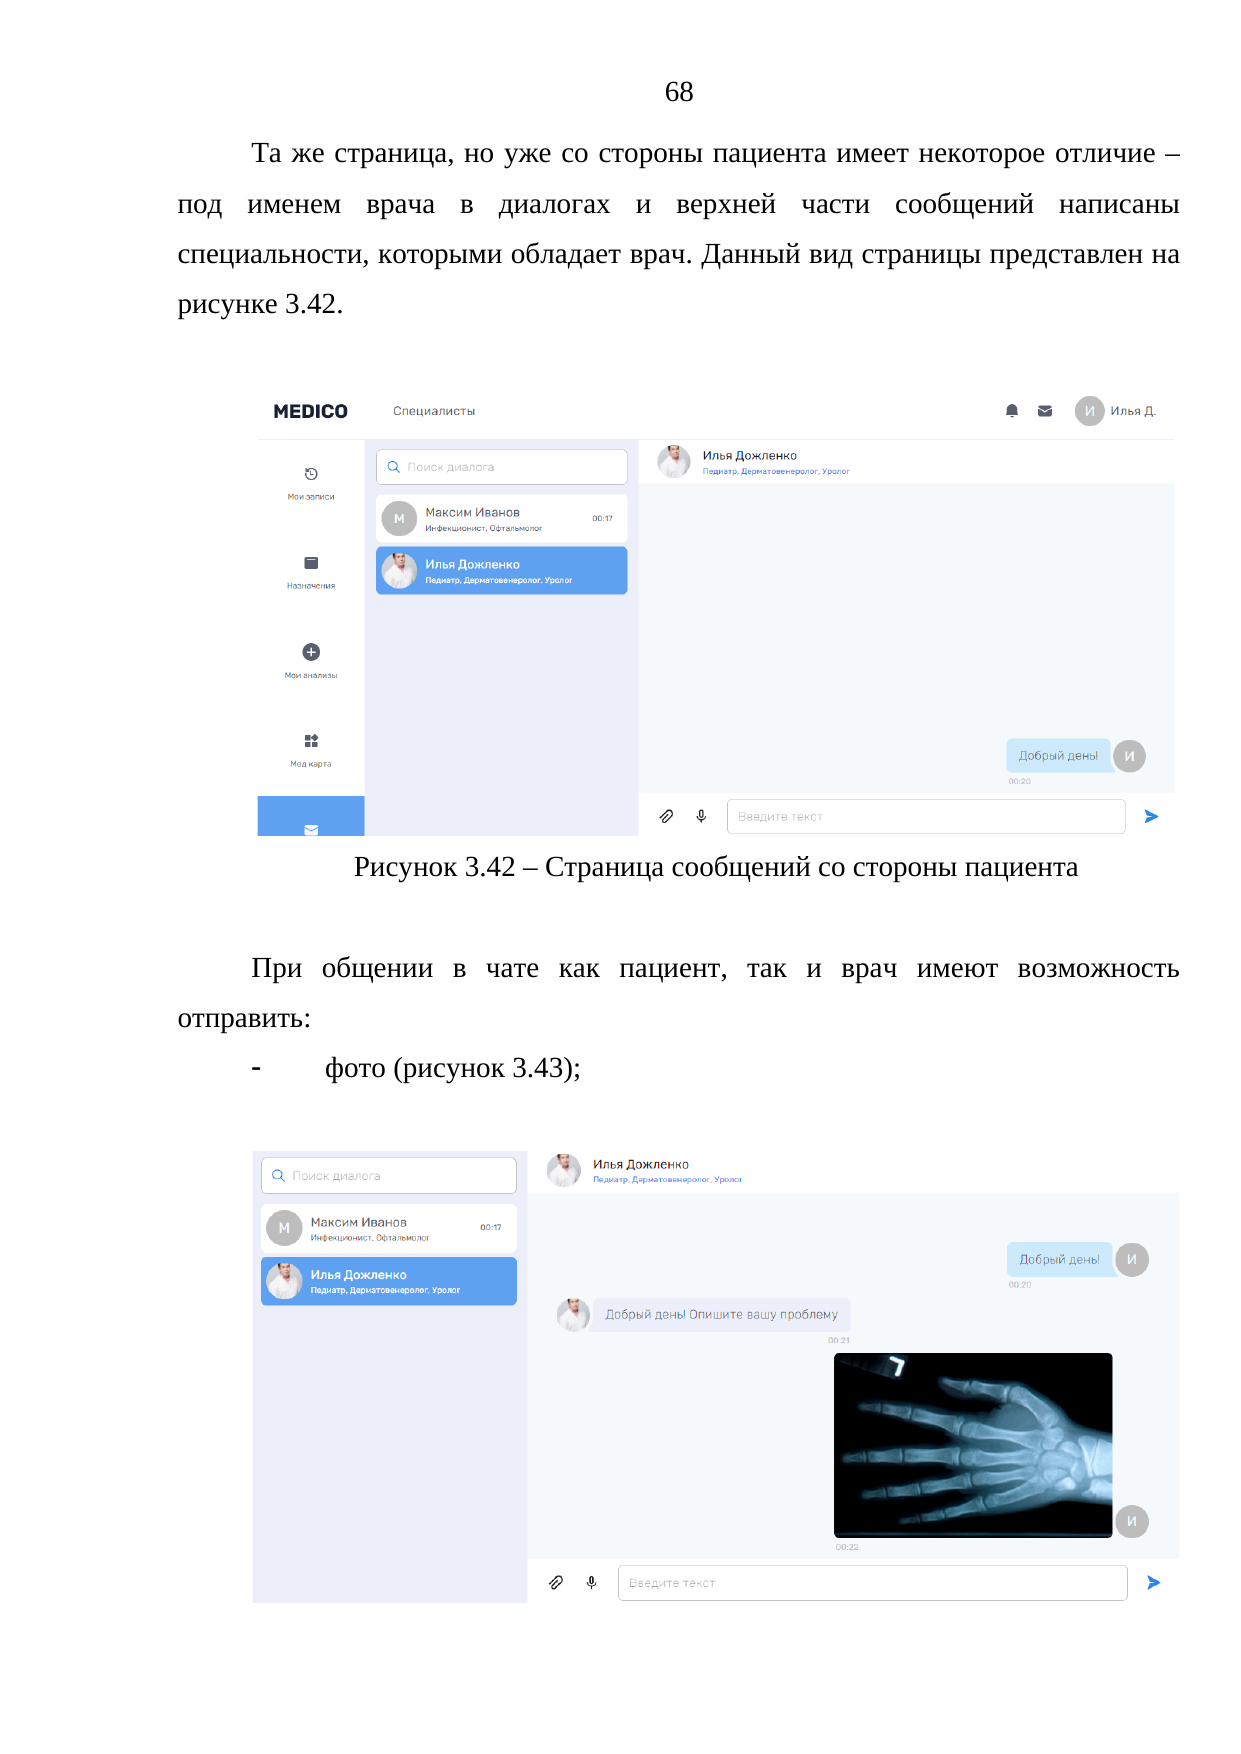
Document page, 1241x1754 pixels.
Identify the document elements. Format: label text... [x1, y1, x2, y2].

text При общении в чате как пациент, так и врач имеют возможность отправить: [177, 950, 1181, 1034]
picture [252, 1151, 1180, 1603]
list фото (рисунок 3.43); [177, 1050, 1181, 1084]
picture [257, 387, 1175, 836]
text Та же страница, но уже со стороны пациента имеет некоторое отличие – под именем врача в диалогах и верхней части сообщений написаны специальности, которыми обладает врач. Данный вид страницы представлен на рисунке 3.42. [177, 135, 1181, 320]
text Рисунок 3.42 – Страница сообщений со стороны пациента [177, 849, 1181, 883]
